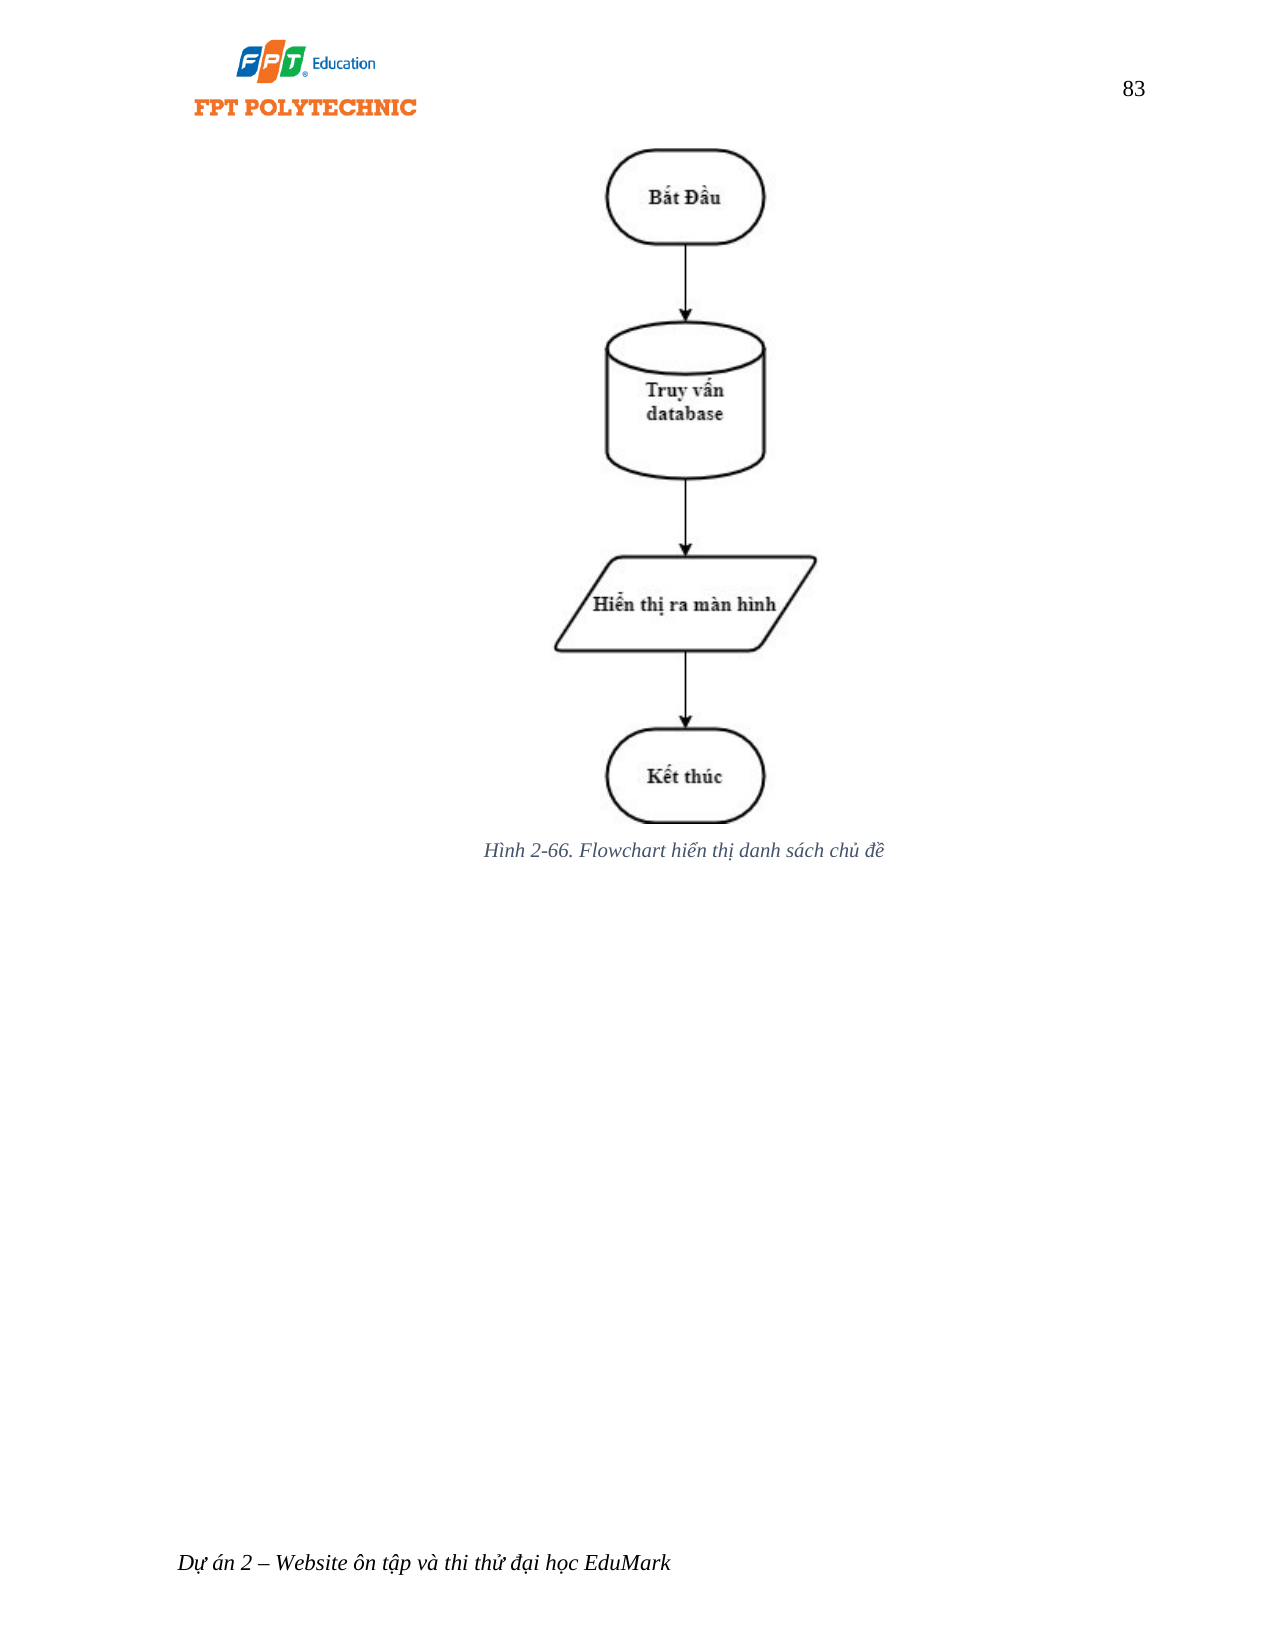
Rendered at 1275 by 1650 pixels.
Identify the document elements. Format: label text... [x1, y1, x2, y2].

picture [550, 148, 819, 824]
picture [194, 39, 417, 116]
text Hình 2-66. Flowchart hiển thị danh sách chủ đề [201, 838, 1169, 862]
